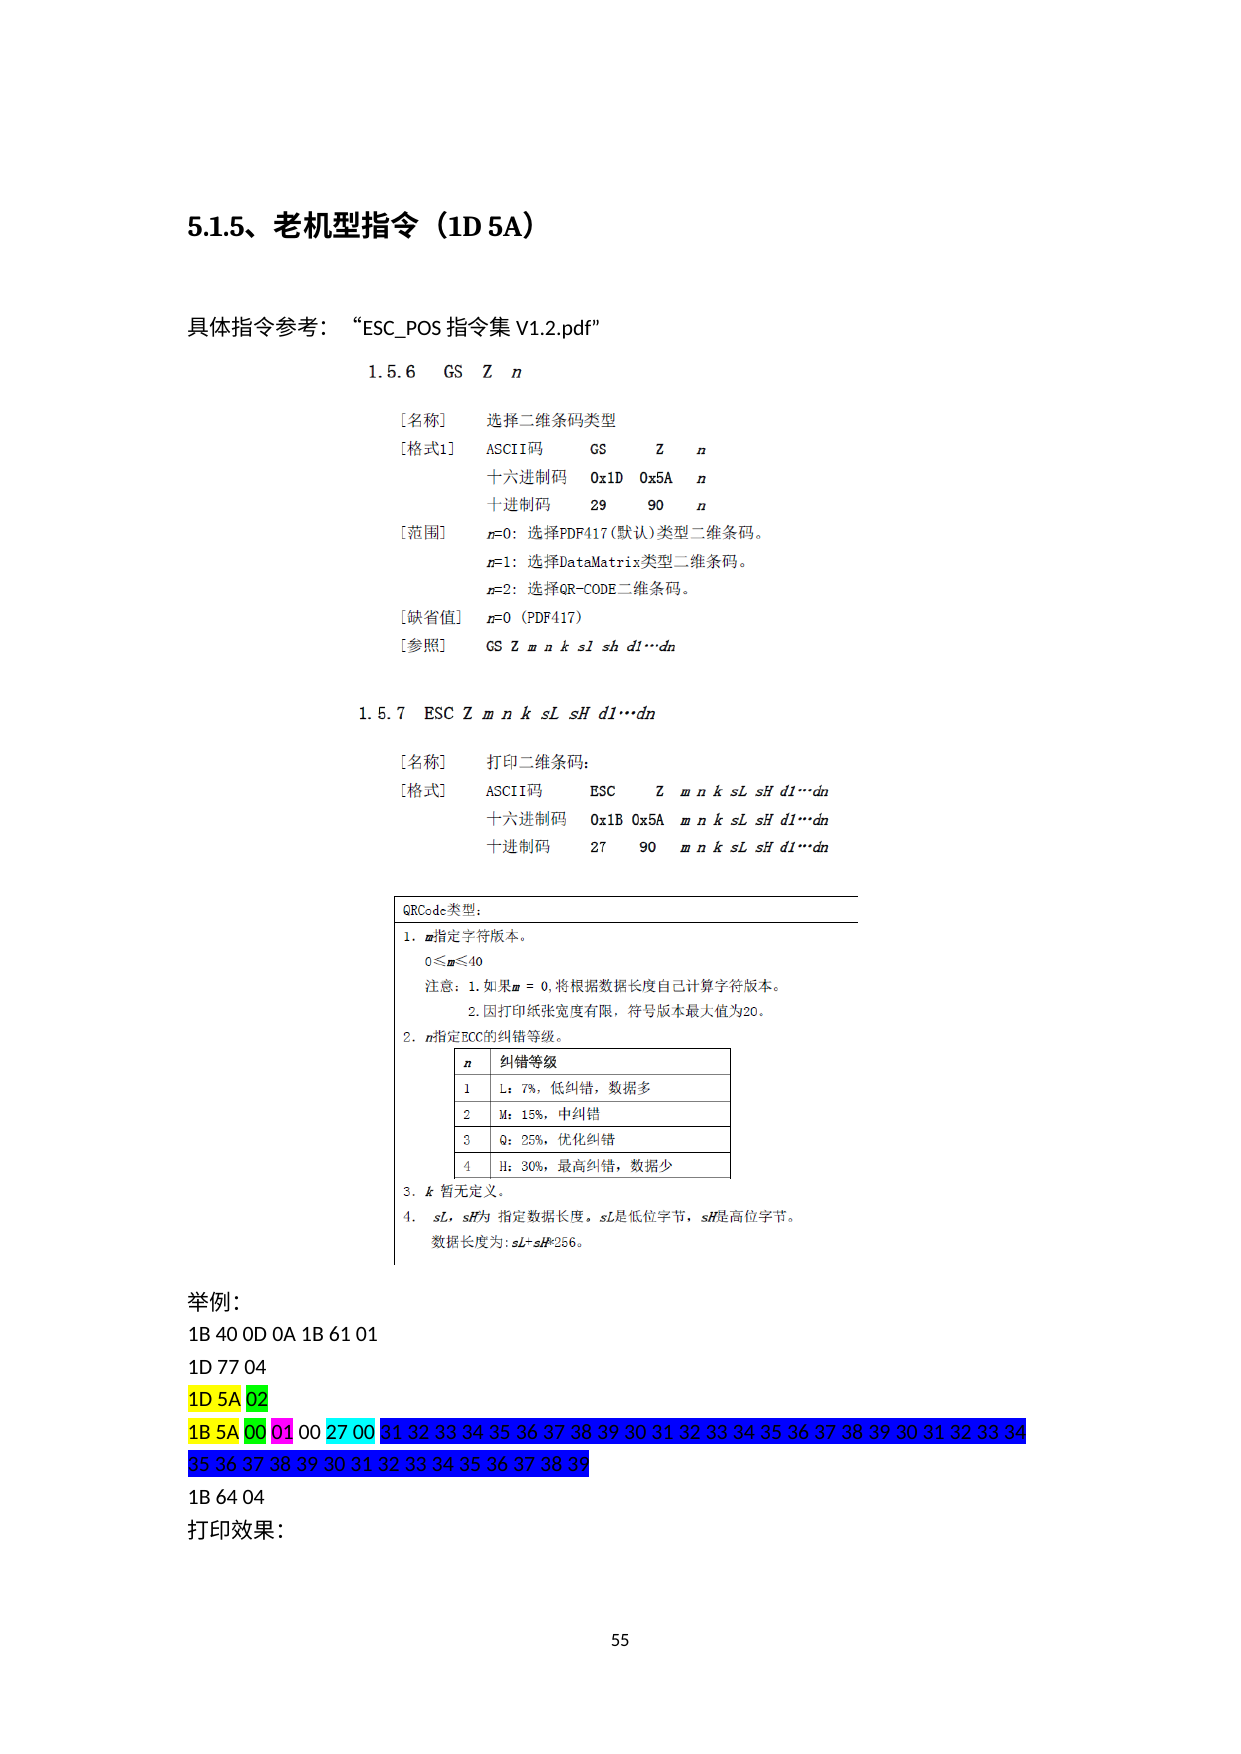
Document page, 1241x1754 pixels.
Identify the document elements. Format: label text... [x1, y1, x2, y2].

subtitle 5.1.5、老机型指令（1D 5A） [187, 191, 1053, 256]
text 具体指令参考：“ESC_POS指令集V1.2.pdf” [187, 310, 1053, 342]
text 1D 5A 02 [187, 1382, 1053, 1415]
text 1B 40 0D 0A 1B 61 01 [187, 1317, 1053, 1350]
text 1B 64 04 [187, 1480, 1053, 1512]
text 打印效果： [187, 1512, 1053, 1545]
text 举例： [187, 1285, 1053, 1317]
picture [382, 895, 858, 1265]
picture [348, 342, 893, 879]
text 1D 77 04 [187, 1350, 1053, 1382]
text 1B 5A 00 01 00 27 00 31 32 33 34 35 36 37 38 39 30 31 32 33 34 35 36 37 38 39 30 31 32 33 34 35 36 37 38 39 30 31 32 33 34 35 36 37 38 39 [187, 1415, 1053, 1480]
